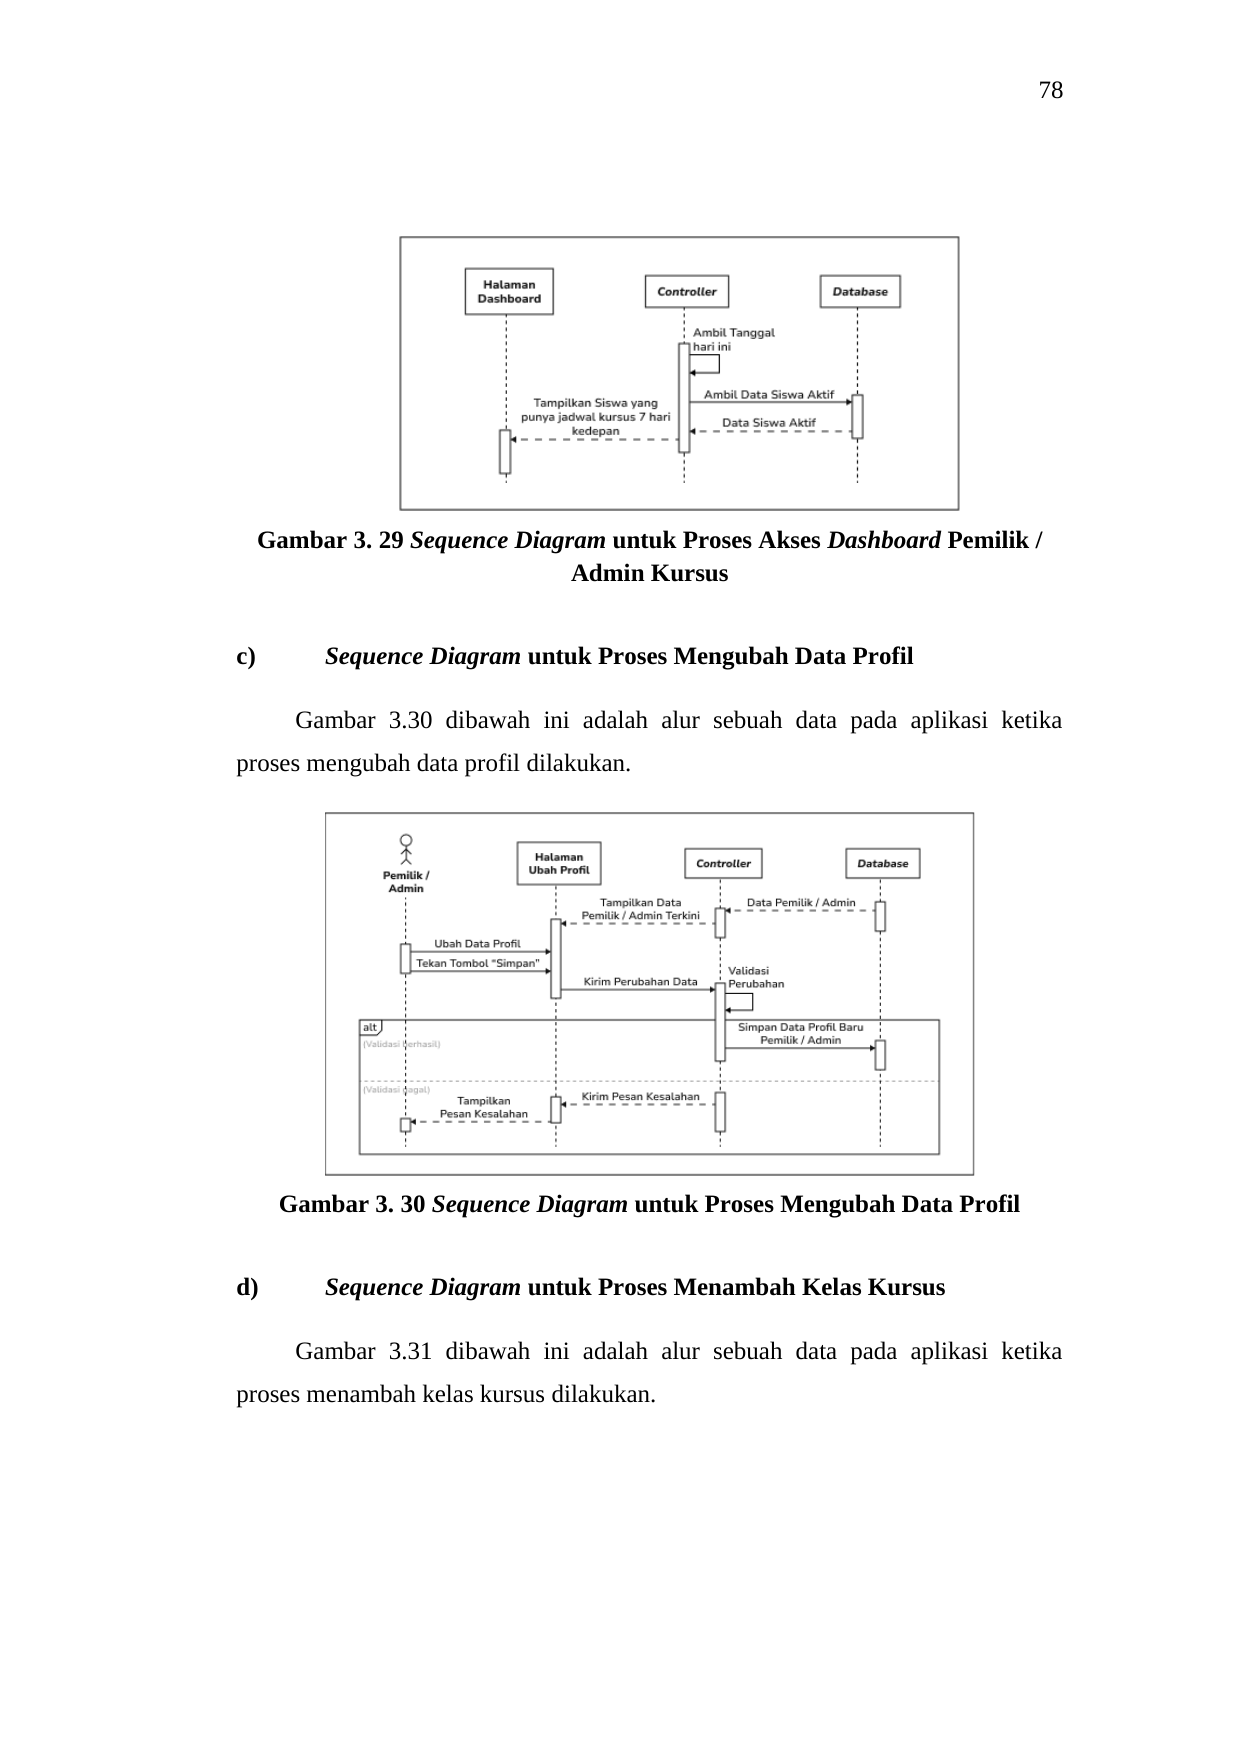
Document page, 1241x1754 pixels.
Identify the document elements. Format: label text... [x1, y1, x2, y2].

picture [325, 812, 975, 1176]
text Gambar 3. Sequence Diagram untuk Proses Mengubah Data Profil [236, 1189, 1063, 1218]
text Gambar 3.31 dibawah ini adalah alur sebuah data pada aplikasi ketika proses menambah kelas kursus dilakukan. [236, 1336, 1063, 1408]
text Gambar 3. Sequence Diagram untuk Proses Akses Dashboard Pemilik / Admin Kursus [236, 525, 1063, 587]
text Gambar 3.30 dibawah ini adalah alur sebuah data pada aplikasi ketika proses mengubah data profil dilakukan. [236, 705, 1063, 777]
subtitle Sequence Diagram untuk Proses Mengubah Data Profil [236, 641, 1063, 670]
picture [398, 236, 960, 511]
subtitle Sequence Diagram untuk Proses Menambah Kelas Kursus [236, 1272, 1063, 1301]
